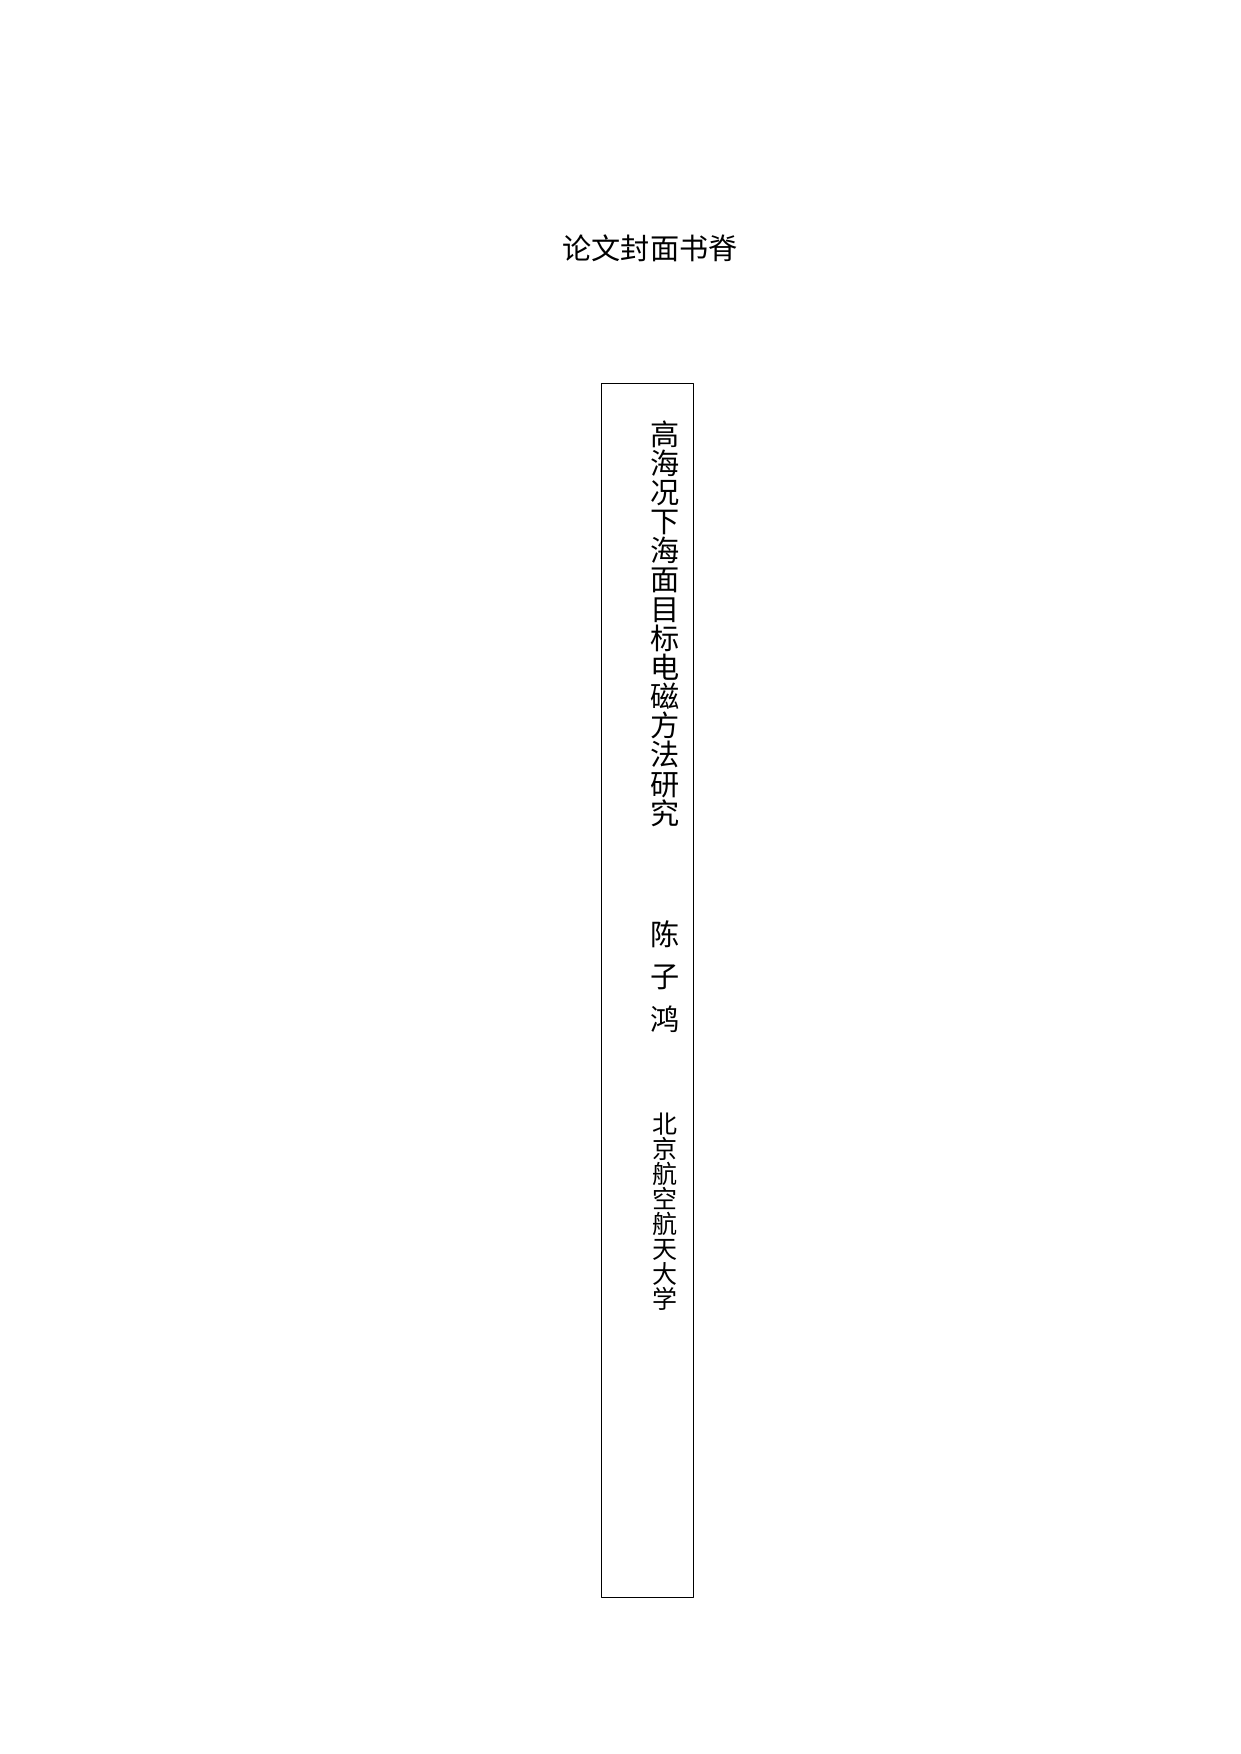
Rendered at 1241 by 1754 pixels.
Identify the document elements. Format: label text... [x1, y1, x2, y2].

text 论文封面书脊 [177, 212, 1122, 280]
